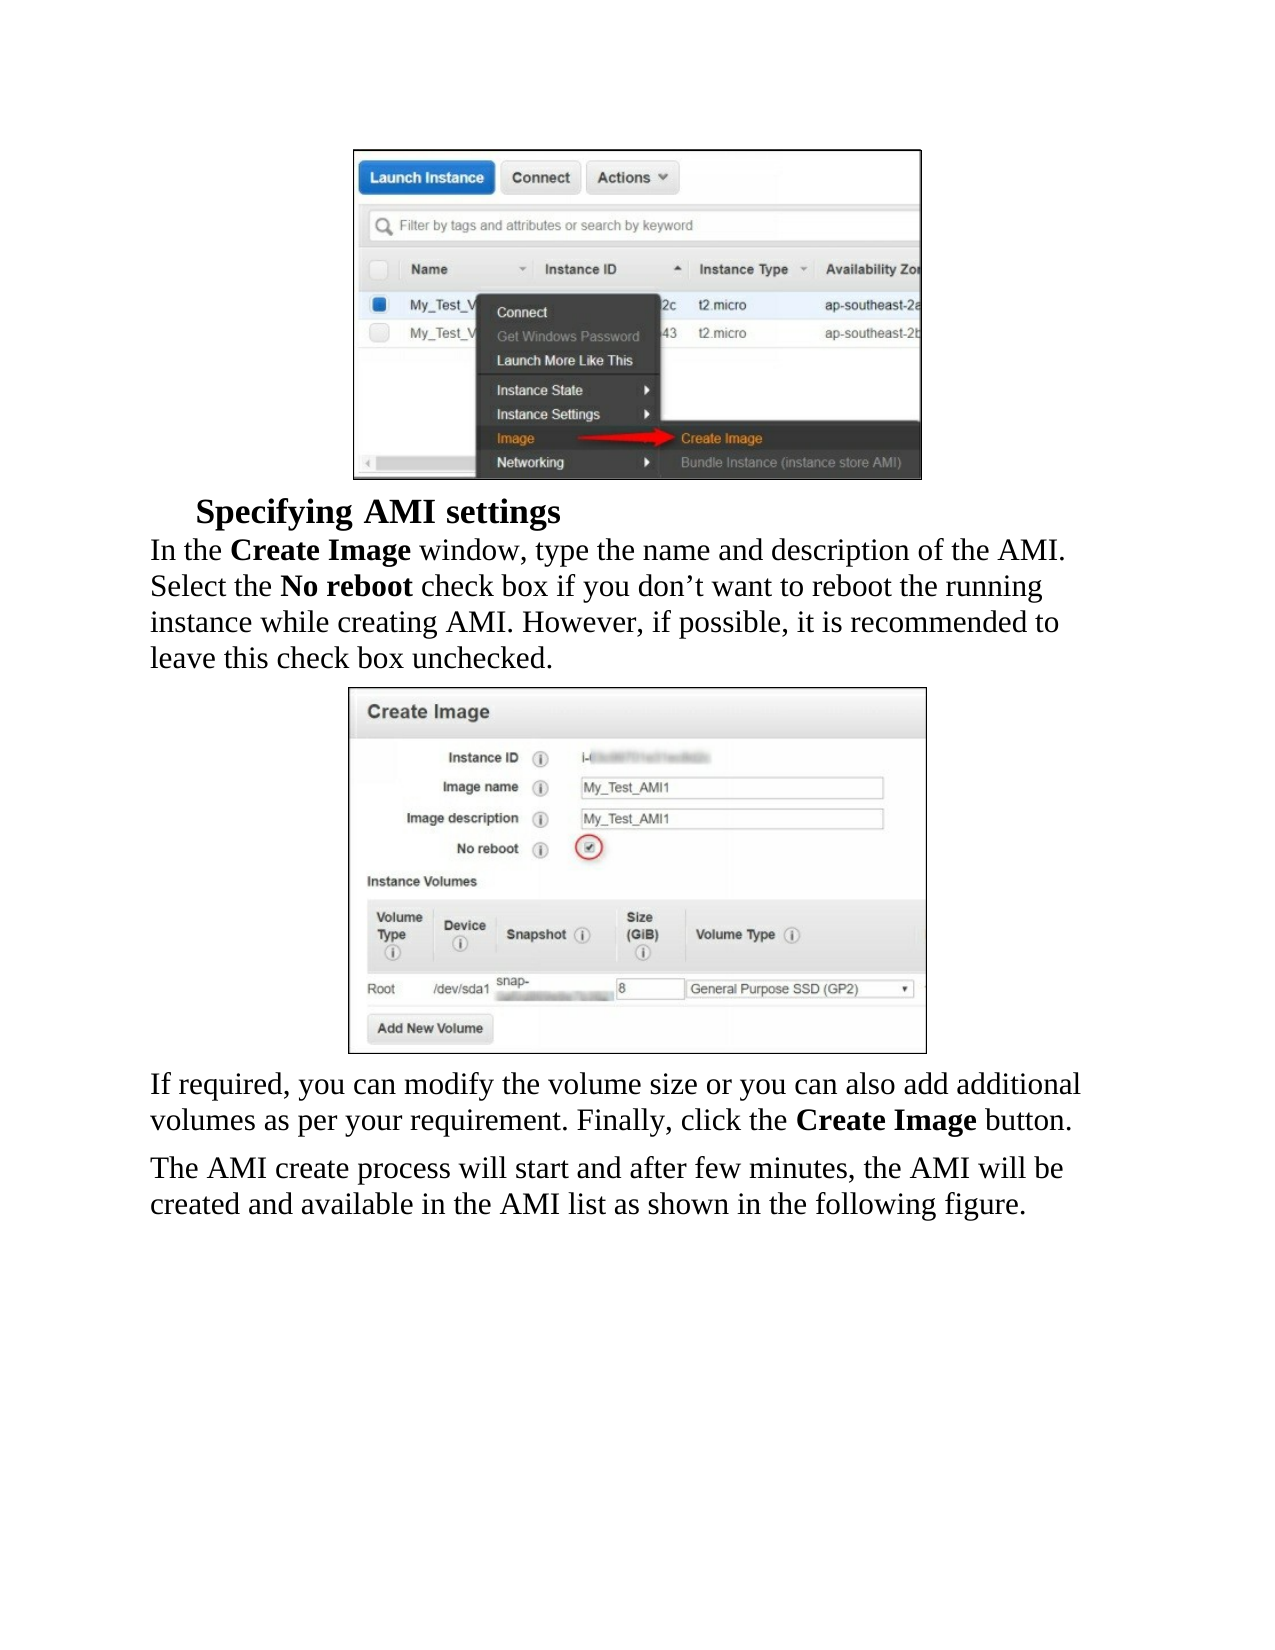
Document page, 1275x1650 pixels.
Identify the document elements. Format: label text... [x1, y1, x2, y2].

text Specifying AMI settings [195, 490, 1096, 531]
picture [354, 151, 921, 479]
text In the Create Image window, type the name and description of the AMI. Select the No reboot check box if you don’t want to reboot the running instance while creating AMI. However, if possible, it is recommended to leave this check box unchecked. [150, 532, 1072, 675]
text If required, you can modify the volume size or you can also add additional volumes as per your requirement. Finally, click the Create Image button. [150, 1065, 1087, 1137]
text The AMI create process will start and after few minutes, the AMI will be created and available in the AMI list as shown in the following figure. [150, 1149, 1069, 1221]
picture [349, 688, 926, 1053]
